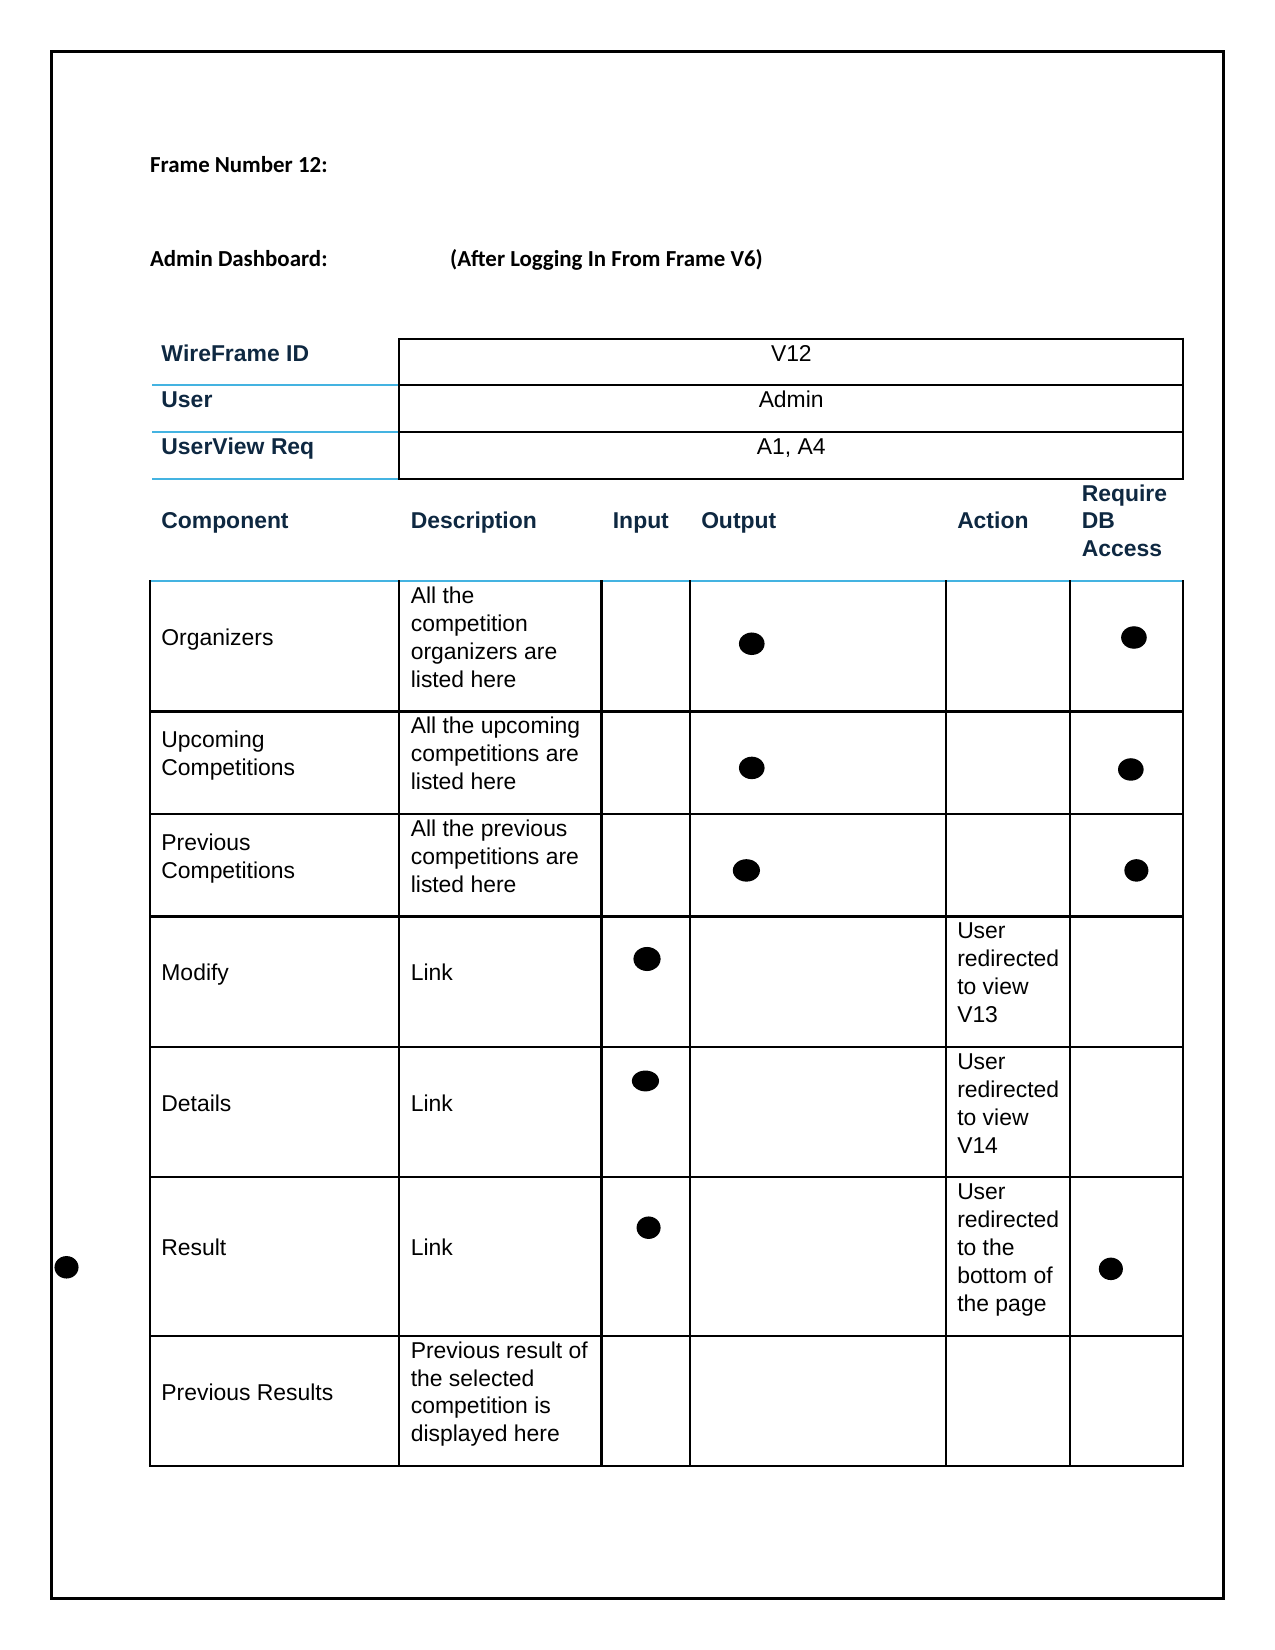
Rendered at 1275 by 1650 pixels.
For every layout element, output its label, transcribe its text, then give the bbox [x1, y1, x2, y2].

table_cell [691, 1048, 945, 1176]
table_cell UserView Req [150, 431, 398, 477]
table_cell [1071, 815, 1182, 915]
table_cell [691, 713, 945, 813]
table_cell [1071, 1178, 1182, 1334]
table_cell [603, 1178, 689, 1334]
text Admin Dashboard: (After Logging In From Frame V6) [150, 244, 1125, 272]
table_cell Details [151, 1048, 398, 1176]
table_cell [947, 713, 1069, 813]
table_cell [1071, 1337, 1182, 1465]
table_cell Previous Competitions [151, 815, 398, 915]
table_cell All the previous competitions are listed here [400, 815, 600, 915]
table_cell [603, 582, 689, 710]
table_cell Link [400, 1048, 600, 1176]
table_cell Admin [400, 386, 1182, 431]
table_cell [691, 918, 945, 1046]
table_cell User redirected to view V13 [947, 918, 1069, 1046]
table_cell Previous Results [151, 1337, 398, 1465]
table_cell [947, 1337, 1069, 1465]
table_cell [1071, 713, 1182, 813]
table_cell Result [151, 1178, 398, 1334]
table_cell [1071, 1048, 1182, 1176]
table_cell A1, A4 [400, 433, 1182, 477]
text Frame Number 12: [150, 150, 1125, 178]
table_cell Previous result of the selected competition is displayed here [400, 1337, 600, 1465]
table_cell [603, 713, 689, 813]
table_cell [1071, 918, 1182, 1046]
table_cell [603, 918, 689, 1046]
table_cell Require DB Access [1070, 480, 1183, 580]
table_cell [1071, 582, 1182, 710]
table_cell User [150, 384, 398, 431]
table_header V12 [400, 340, 1182, 384]
table_header WireFrame ID [150, 338, 398, 384]
table_cell All the competition organizers are listed here [400, 582, 600, 710]
table_cell Organizers [151, 582, 398, 710]
table_cell [691, 582, 945, 710]
table_cell User redirected to the bottom of the page [947, 1178, 1069, 1334]
table_cell Component [150, 478, 399, 580]
table_cell Output [690, 480, 946, 580]
table_cell [603, 1337, 689, 1465]
table_cell Action [946, 480, 1070, 580]
table_cell Link [400, 918, 600, 1046]
table_cell Upcoming Competitions [151, 713, 398, 813]
table_cell [691, 1337, 945, 1465]
table_cell Modify [151, 918, 398, 1046]
table_cell [947, 582, 1069, 710]
table_cell [691, 815, 945, 915]
table_cell Link [400, 1178, 600, 1334]
table_cell [603, 1048, 689, 1176]
table_cell [947, 815, 1069, 915]
table_cell User redirected to view V14 [947, 1048, 1069, 1176]
table_cell [691, 1178, 945, 1334]
table_cell Input [601, 480, 690, 580]
table_cell All the upcoming competitions are listed here [400, 713, 600, 813]
table_cell Description [399, 480, 601, 580]
table_cell [603, 815, 689, 915]
